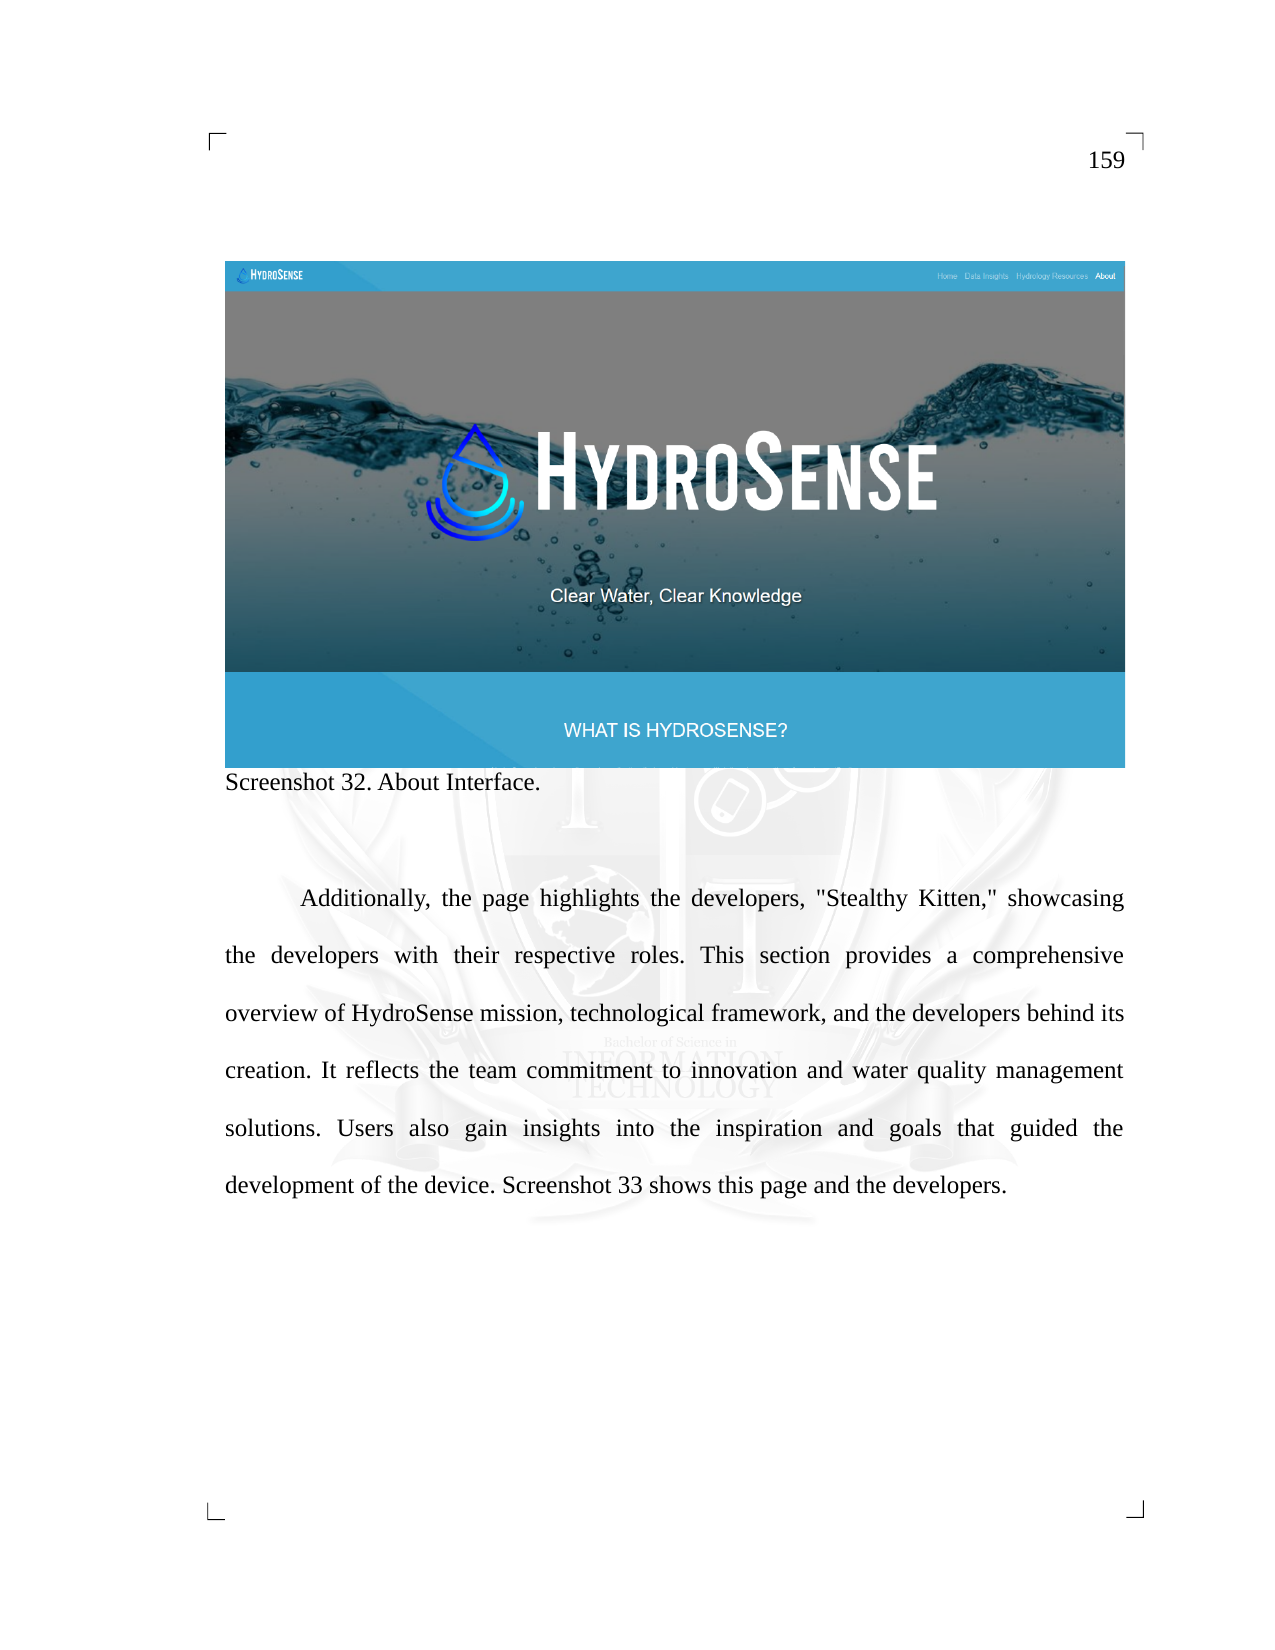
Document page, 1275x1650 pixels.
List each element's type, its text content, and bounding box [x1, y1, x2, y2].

text Additionally, the page highlights the developers, "Stealthy Kitten," showcasing the developers with their respective roles. This section provides a comprehensive overview of HydroSense mission, technological framework, and the developers behind its creation. It reflects the team commitment to innovation and water quality management solutions. Users also gain insights into the inspiration and goals that guided the development of the device. Screenshot 33 shows this page and the developers. [225, 883, 1125, 1199]
text Screenshot 32. About Interface. [225, 768, 1125, 796]
picture [220, 261, 1129, 1274]
